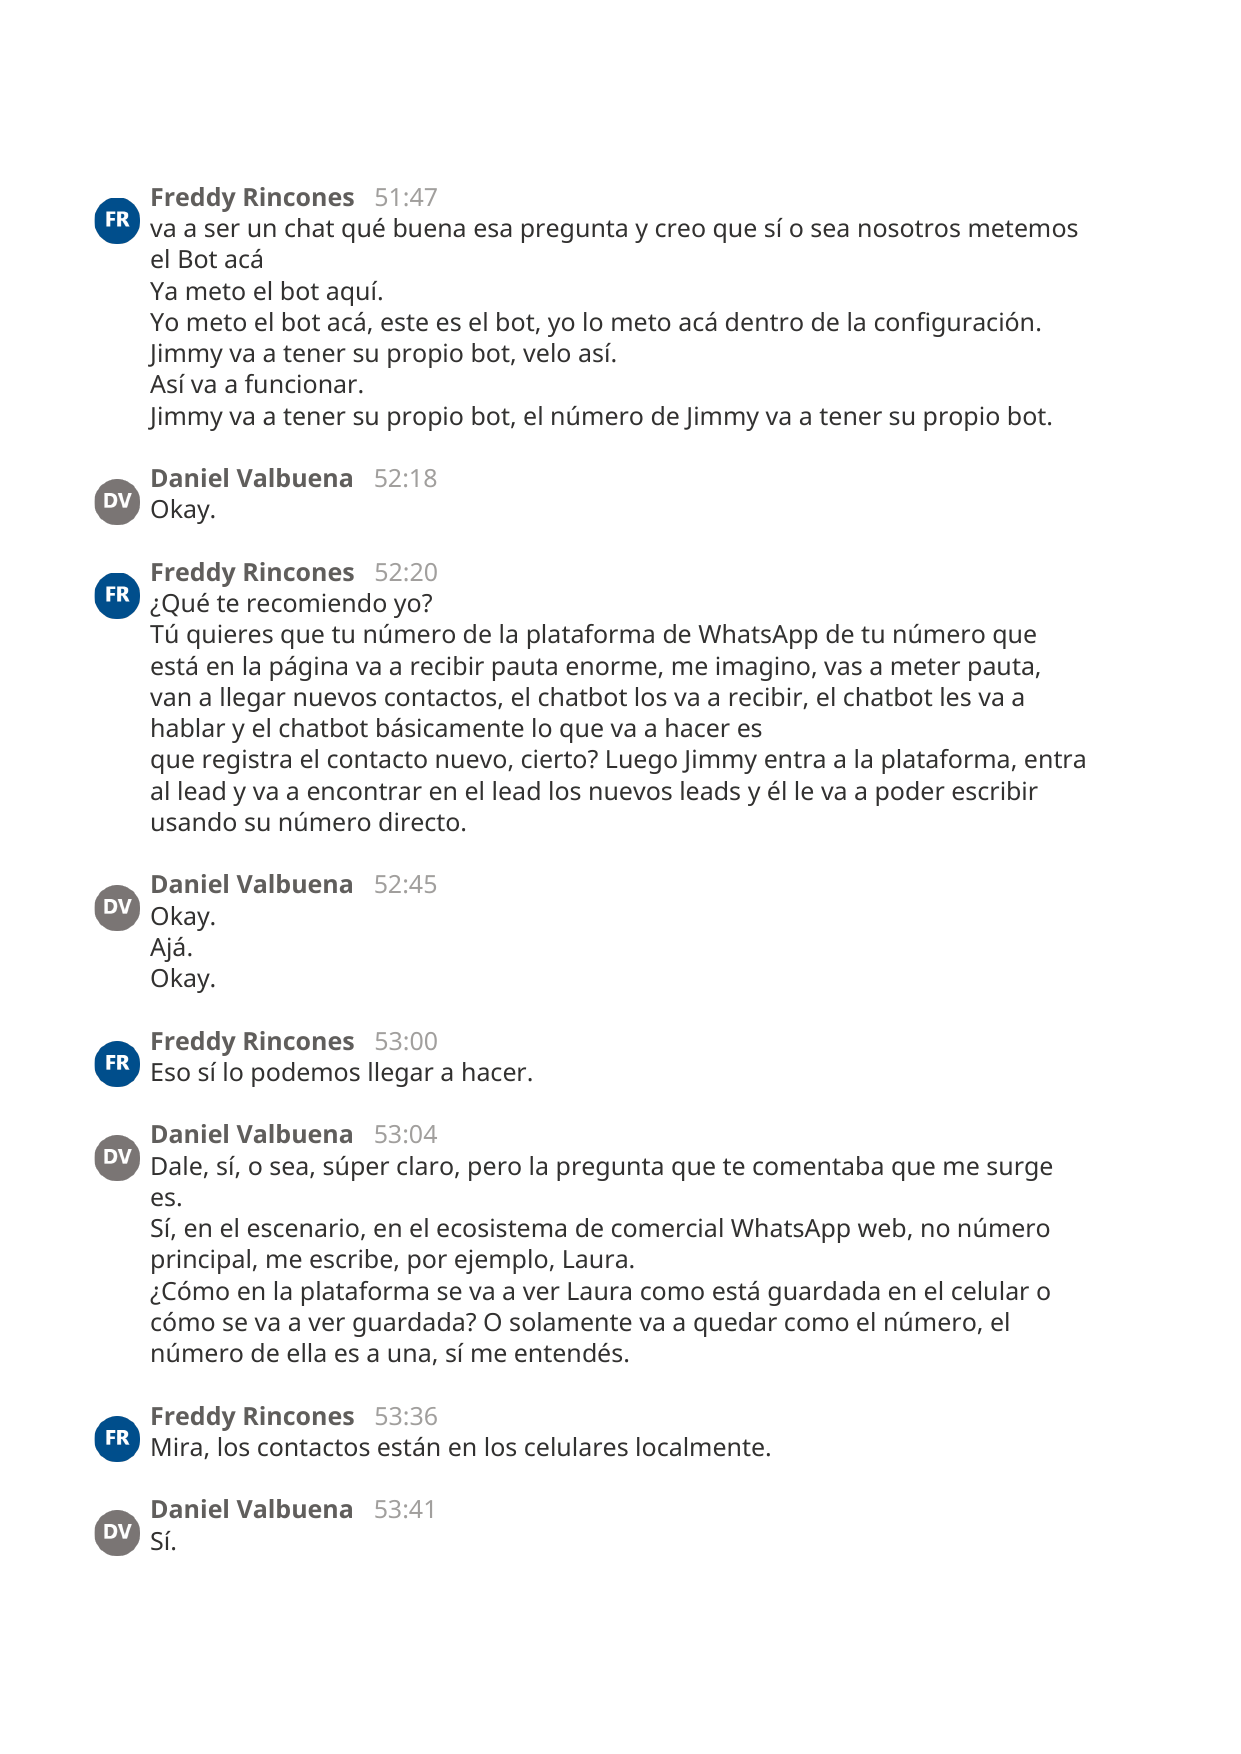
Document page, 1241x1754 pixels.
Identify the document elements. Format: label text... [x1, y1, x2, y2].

text Daniel Valbuena 53:04 Dale, sí, o sea, súper claro, pero la pregunta que te comentaba que me surge es. Sí, en el escenario, en el ecosistema de comercial WhatsApp web, no número principal, me escribe, por ejemplo, Laura. ¿Cómo en la plataforma se va a ver Laura como está guardada en el celular o cómo se va a ver guardada? O solamente va a quedar como el número, el número de ella es a una, sí me entendés. [150, 1087, 1090, 1369]
text Daniel Valbuena 52:18 Okay. [150, 431, 1090, 525]
picture [94, 1416, 140, 1462]
text Freddy Rincones 53:36 Mira, los contactos están en los celulares localmente. [150, 1369, 1090, 1462]
picture [94, 479, 140, 525]
picture [94, 1510, 140, 1556]
text Daniel Valbuena 53:41 Sí. [150, 1462, 1090, 1556]
picture [94, 885, 140, 931]
picture [94, 1135, 140, 1181]
text Freddy Rincones 53:00 Eso sí lo podemos llegar a hacer. [150, 994, 1090, 1087]
picture [94, 198, 140, 244]
text Freddy Rincones 52:20 ¿Qué te recomiendo yo? Tú quieres que tu número de la plataforma de WhatsApp de tu número que está en la página va a recibir pauta enorme, me imagino, vas a meter pauta, van a llegar nuevos contactos, el chatbot los va a recibir, el chatbot les va a hablar y el chatbot básicamente lo que va a hacer es que registra el contacto nuevo, cierto? Luego Jimmy entra a la plataforma, entra al lead y va a encontrar en el lead los nuevos leads y él le va a poder escribir usando su número directo. [150, 525, 1090, 837]
text Daniel Valbuena 52:45 Okay. Ajá. Okay. [150, 837, 1090, 994]
picture [94, 573, 140, 619]
text Freddy Rincones 51:47 va a ser un chat qué buena esa pregunta y creo que sí o sea nosotros metemos el Bot acá Ya meto el bot aquí. Yo meto el bot acá, este es el bot, yo lo meto acá dentro de la configuración. Jimmy va a tener su propio bot, velo así. Así va a funcionar. Jimmy va a tener su propio bot, el número de Jimmy va a tener su propio bot. [150, 150, 1090, 431]
picture [94, 1041, 140, 1087]
